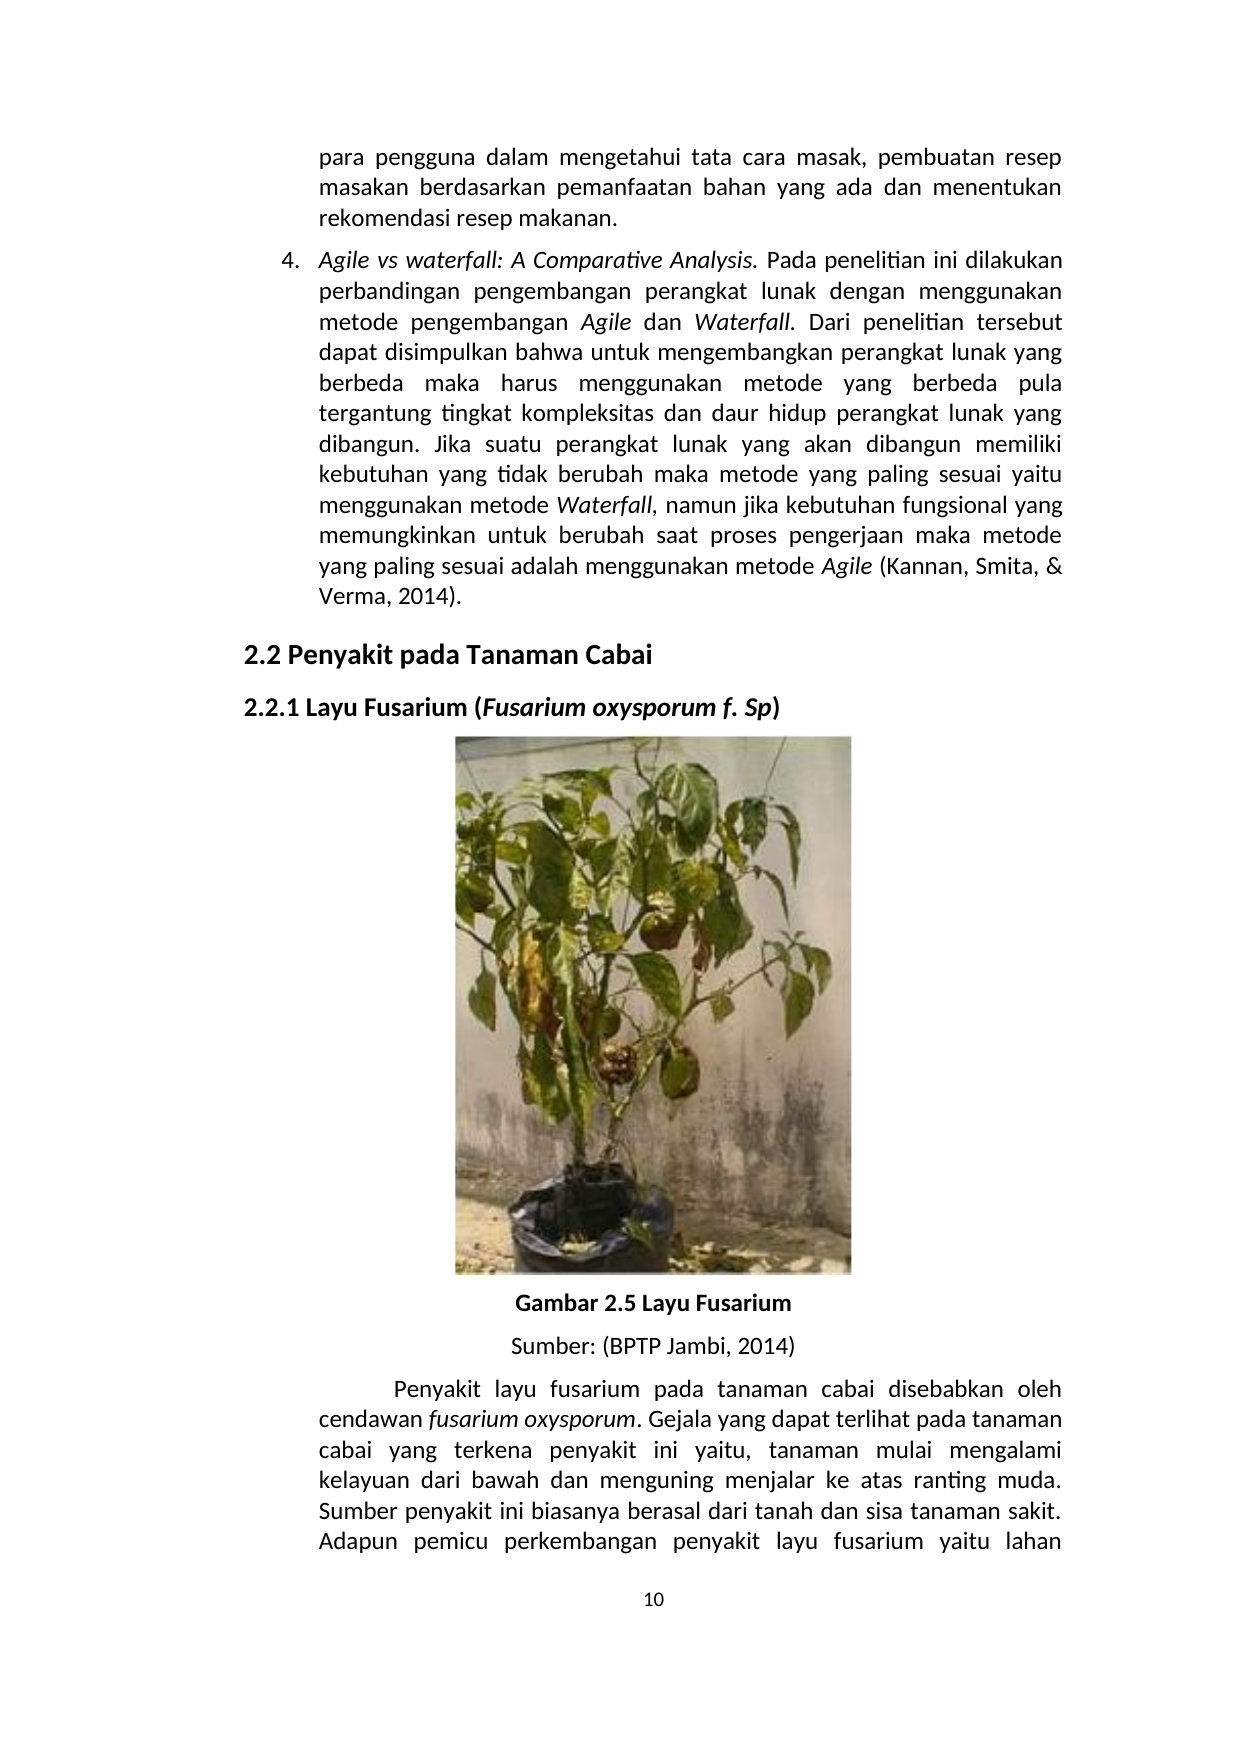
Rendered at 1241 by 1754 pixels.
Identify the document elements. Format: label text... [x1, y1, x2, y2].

list Agile vs waterfall: A Comparative Analysis. Pada penelitian ini dilakukan perbandingan pengembangan perangkat lunak dengan menggunakan metode pengembangan Agile dan Waterfall. Dari penelitian tersebut dapat disimpulkan bahwa untuk mengembangkan perangkat lunak yang berbeda maka harus menggunakan metode yang berbeda pula tergantung tingkat kompleksitas dan daur hidup perangkat lunak yang dibangun. Jika suatu perangkat lunak yang akan dibangun memiliki kebutuhan yang tidak berubah maka metode yang paling sesuai yaitu menggunakan metode Waterfall, namun jika kebutuhan fungsional yang memungkinkan untuk berubah saat proses pengerjaan maka metode yang paling sesuai adalah menggunakan metode Agile (Kannan, Smita, & Verma, 2014). [281, 245, 1063, 611]
subtitle Layu Fusarium (Fusarium oxysporum f. Sp) [244, 690, 1063, 723]
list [281, 141, 1063, 232]
text Sumber: (BPTP Jambi, 2014) [244, 1330, 1063, 1360]
subtitle Penyakit pada Tanaman Cabai [244, 636, 1063, 672]
picture [455, 735, 852, 1275]
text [319, 1373, 1063, 1556]
